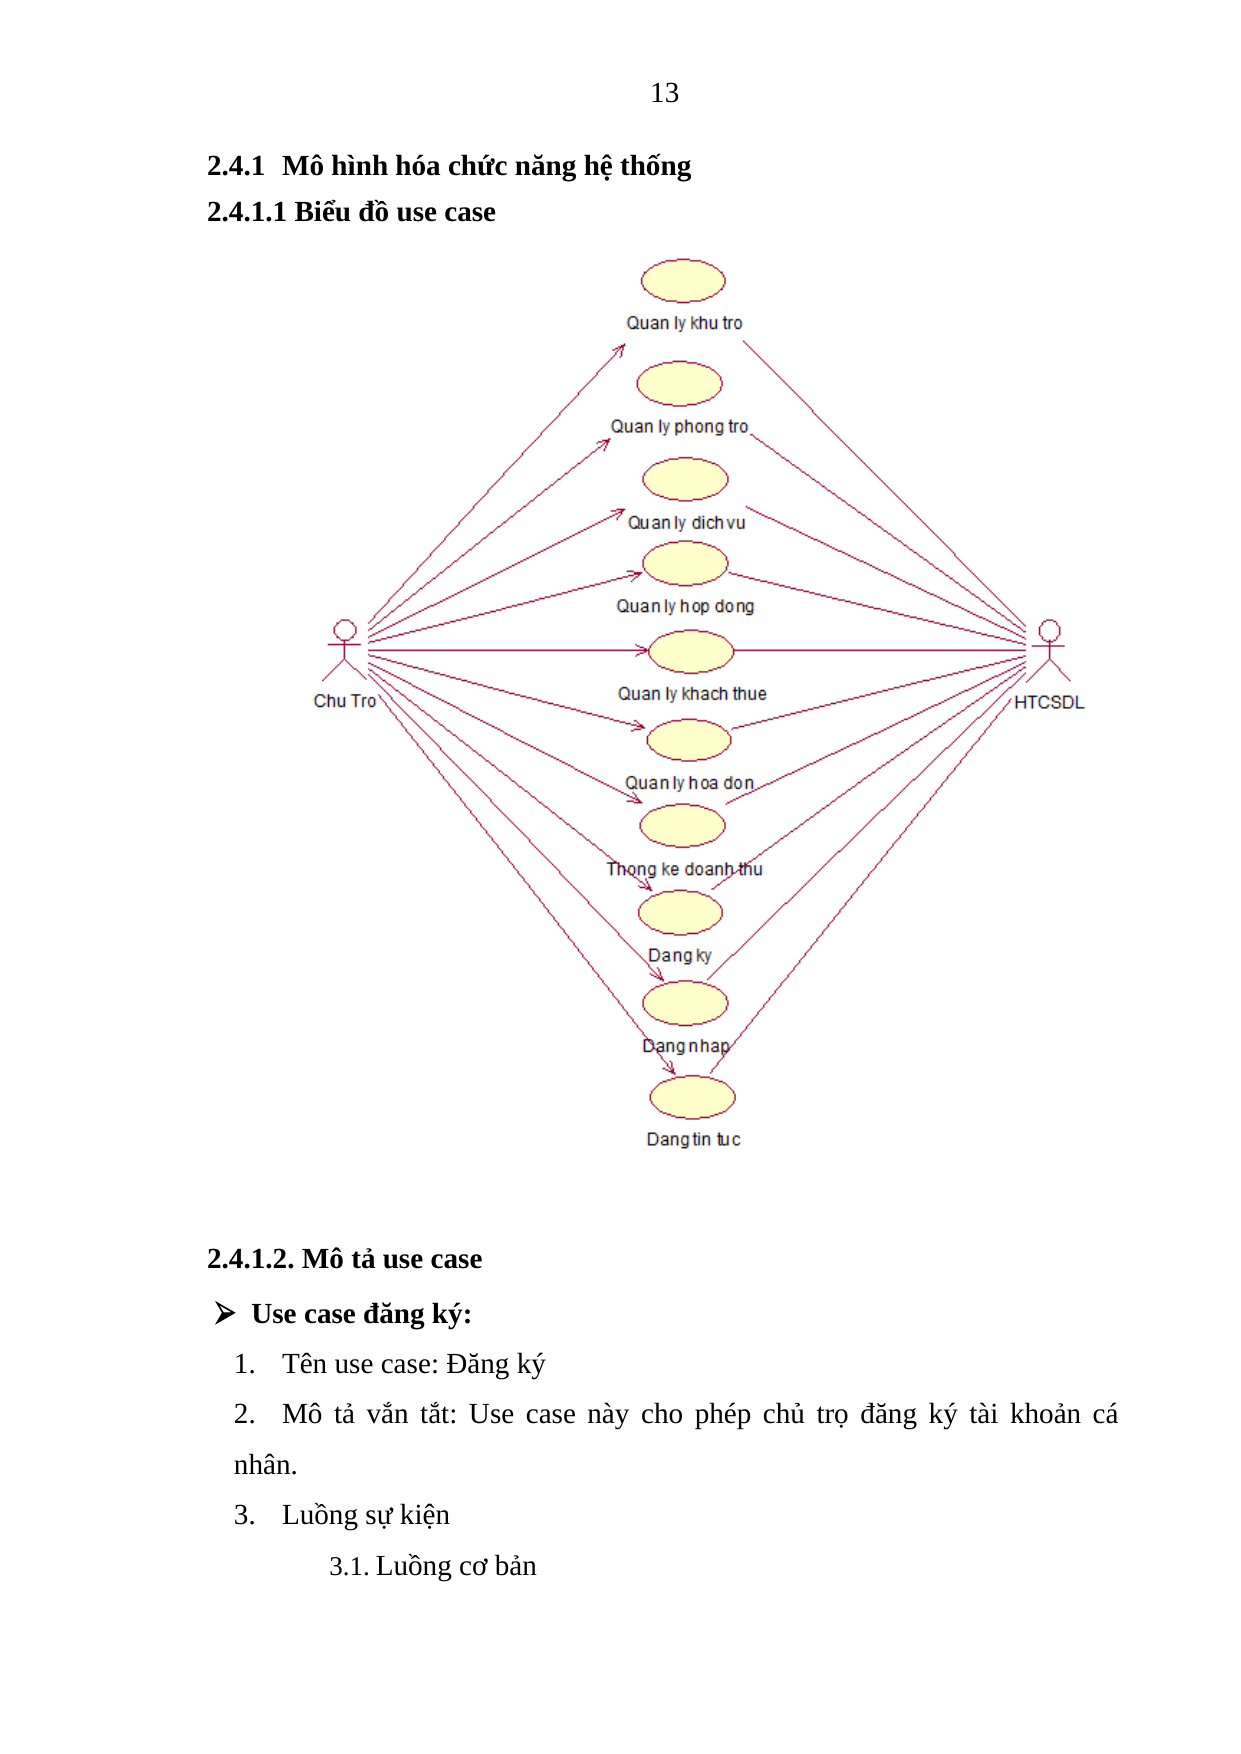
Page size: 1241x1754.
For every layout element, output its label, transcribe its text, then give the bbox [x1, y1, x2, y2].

list Luồng sự kiện [234, 1497, 1121, 1531]
subtitle Mô hình hóa chức năng hệ thống [207, 148, 1122, 181]
list Tên use case: Đăng ký [234, 1346, 1121, 1380]
subtitle 2.4.1.1 Biểu đồ use case [207, 194, 1122, 227]
picture [281, 235, 1117, 1178]
subtitle 2.4.1.2. Mô tả use case [207, 1241, 1122, 1275]
list Mô tả vắn tắt: Use case này cho phép chủ trọ đăng ký tài khoản cá nhân. [234, 1397, 1121, 1481]
list Luồng cơ bản [329, 1548, 1121, 1581]
list Use case đăng ký: [214, 1296, 1122, 1329]
